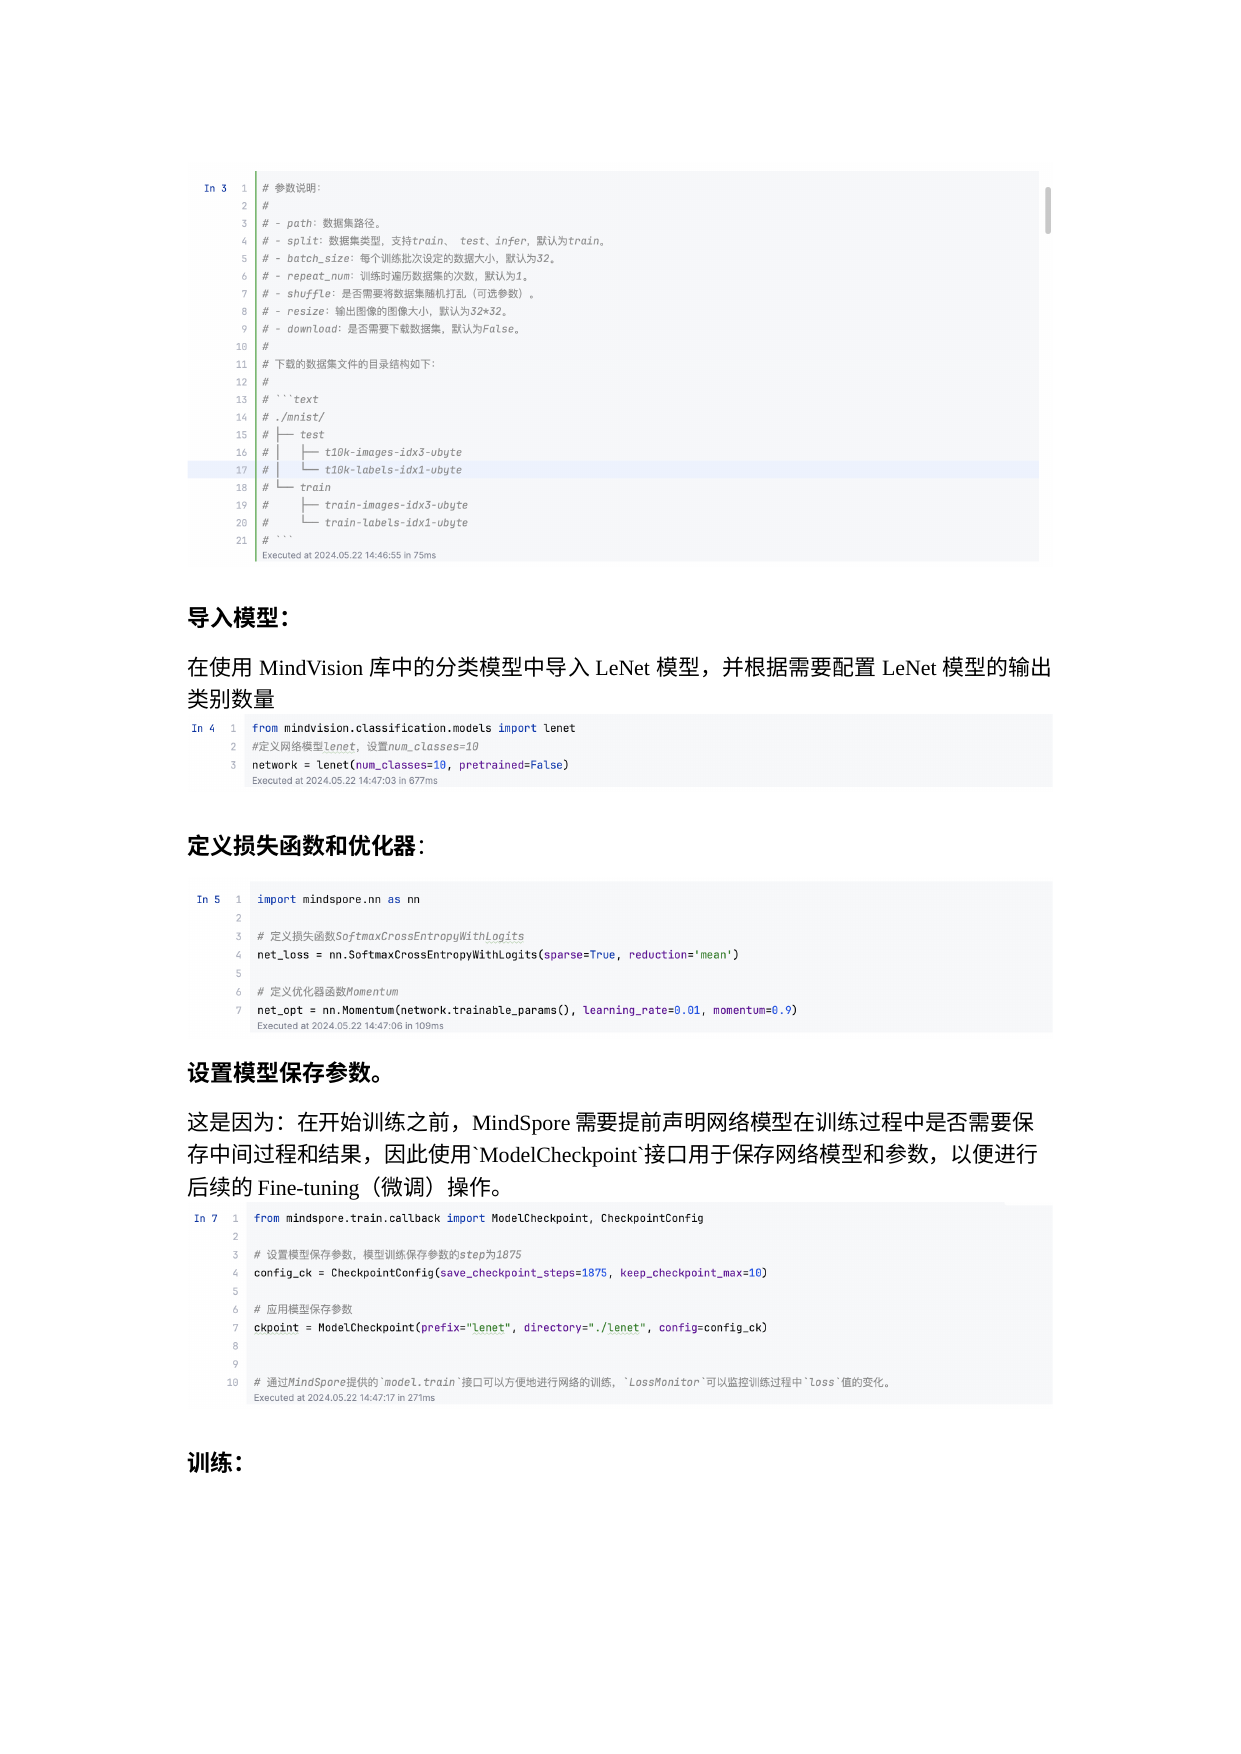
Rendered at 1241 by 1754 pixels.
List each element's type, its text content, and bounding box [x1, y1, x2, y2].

text 导入模型： [187, 584, 1053, 649]
picture [187, 1202, 1053, 1409]
text 定义损失函数和优化器： [187, 812, 1053, 877]
text 训练： [187, 1429, 1053, 1494]
picture [187, 714, 1053, 792]
picture [187, 877, 1053, 1039]
text 设置模型保存参数。 [187, 1039, 1053, 1104]
text 这是因为：在开始训练之前，MindSpore需要提前声明网络模型在训练过程中是否需要保存中间过程和结果，因此使用`ModelCheckpoint`接口用于保存网络模型和参数，以便进行后续的Fine-tuning（微调）操作。 [187, 1104, 1053, 1202]
text 在使用 MindVision 库中的分类模型中导入 LeNet 模型，并根据需要配置 LeNet 模型的输出类别数量 [187, 649, 1053, 714]
picture [187, 162, 1053, 567]
